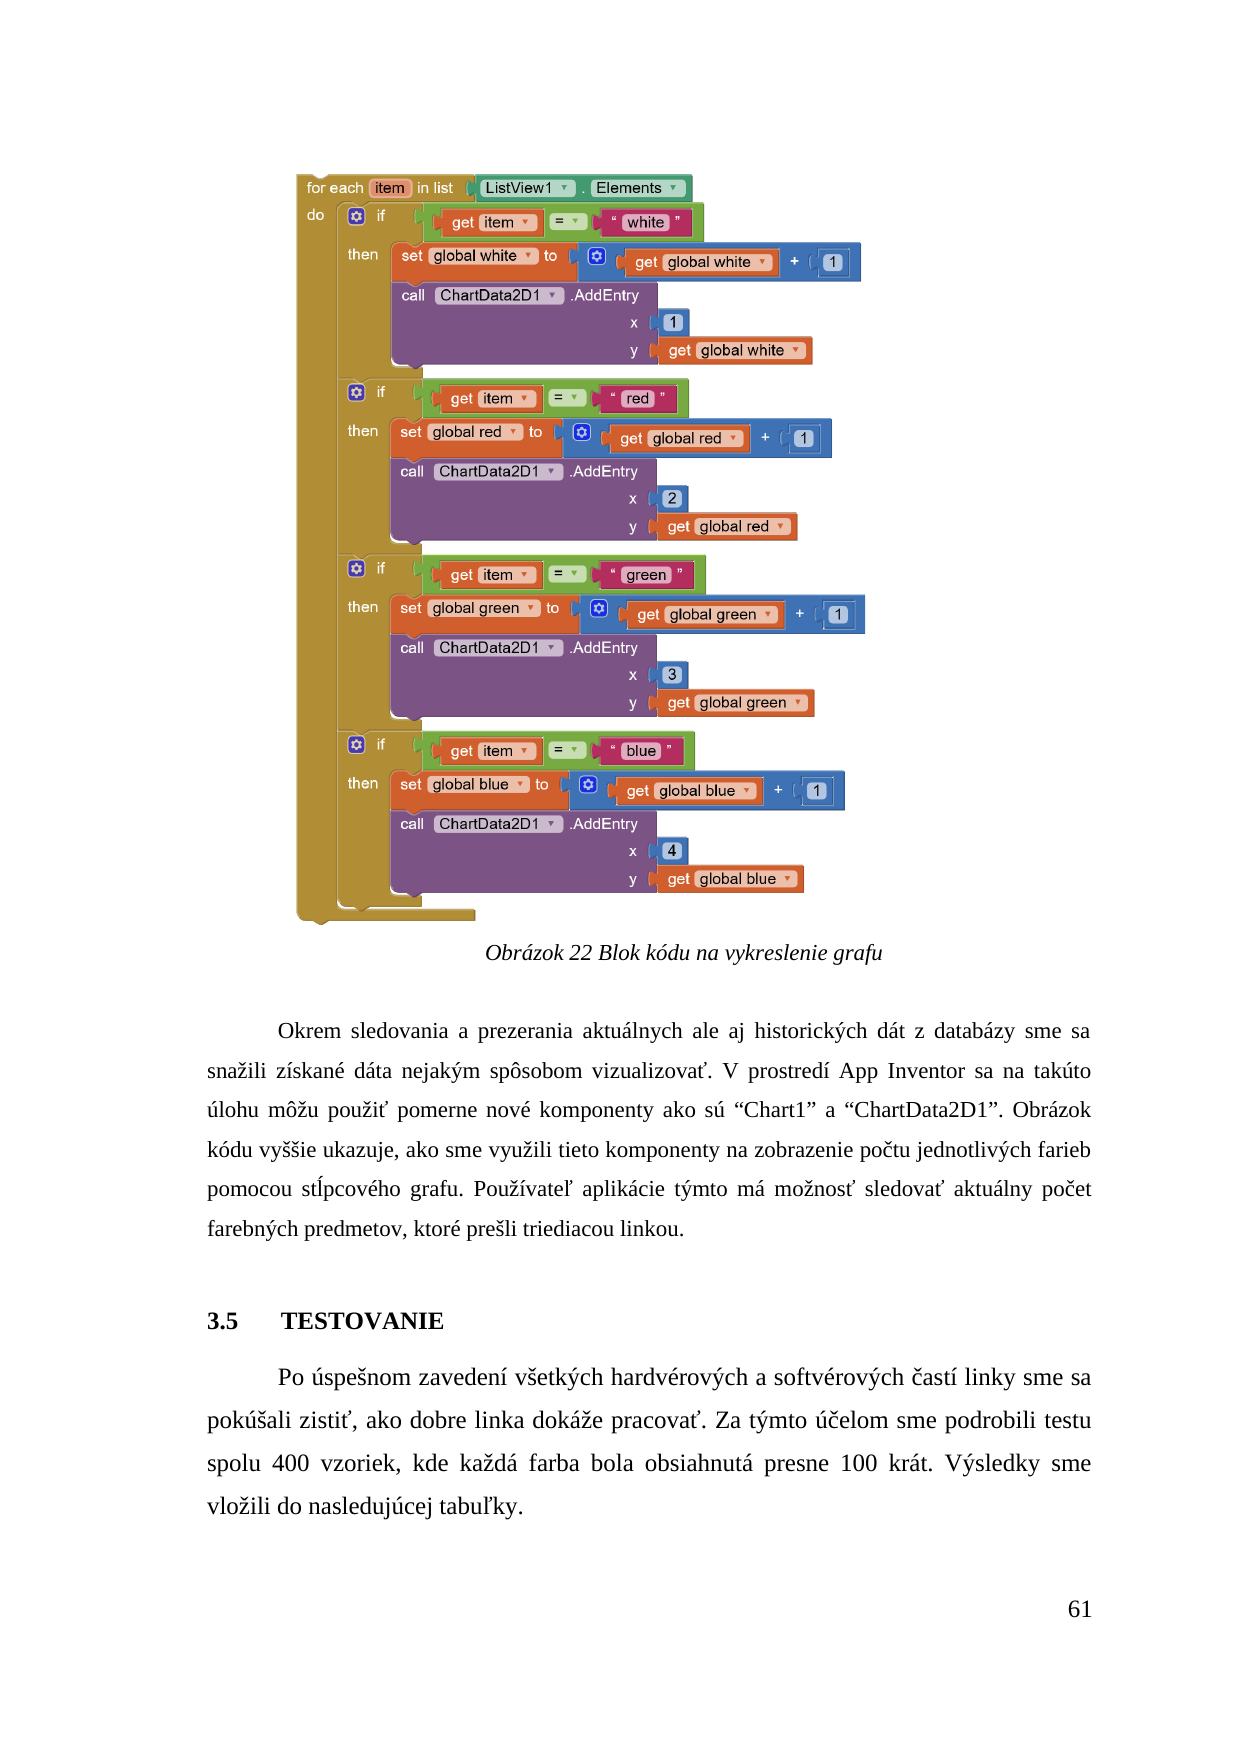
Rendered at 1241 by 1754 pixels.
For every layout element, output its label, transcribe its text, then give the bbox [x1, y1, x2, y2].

text Okrem sledovania a prezerania aktuálnych ale aj historických dát z databázy sme sa snažili získané dáta nejakým spôsobom vizualizovať. V prostredí App Inventor sa na takúto úlohu môžu použiť pomerne nové komponenty ako sú “Chart1” a “ChartData2D1”. Obrázok kódu vyššie ukazuje, ako sme využili tieto komponenty na zobrazenie počtu jednotlivých farieb pomocou stĺpcového grafu. Používateľ aplikácie týmto má možnosť sledovať aktuálny počet farebných predmetov, ktoré prešli triediacou linkou. [207, 1017, 1092, 1241]
subtitle 3.5 Testovanie [207, 1306, 1092, 1335]
text Obrázok 22 Blok kódu na vykreslenie grafu [207, 938, 1092, 965]
text Po úspešnom zavedení všetkých hardvérových a softvérových častí linky sme sa pokúšali zistiť, ako dobre linka dokáže pracovať. Za týmto účelom sme podrobili testu spolu 400 vzoriek, kde každá farba bola obsiahnutá presne 100 krát. Výsledky sme vložili do nasledujúcej tabuľky. [207, 1362, 1092, 1520]
